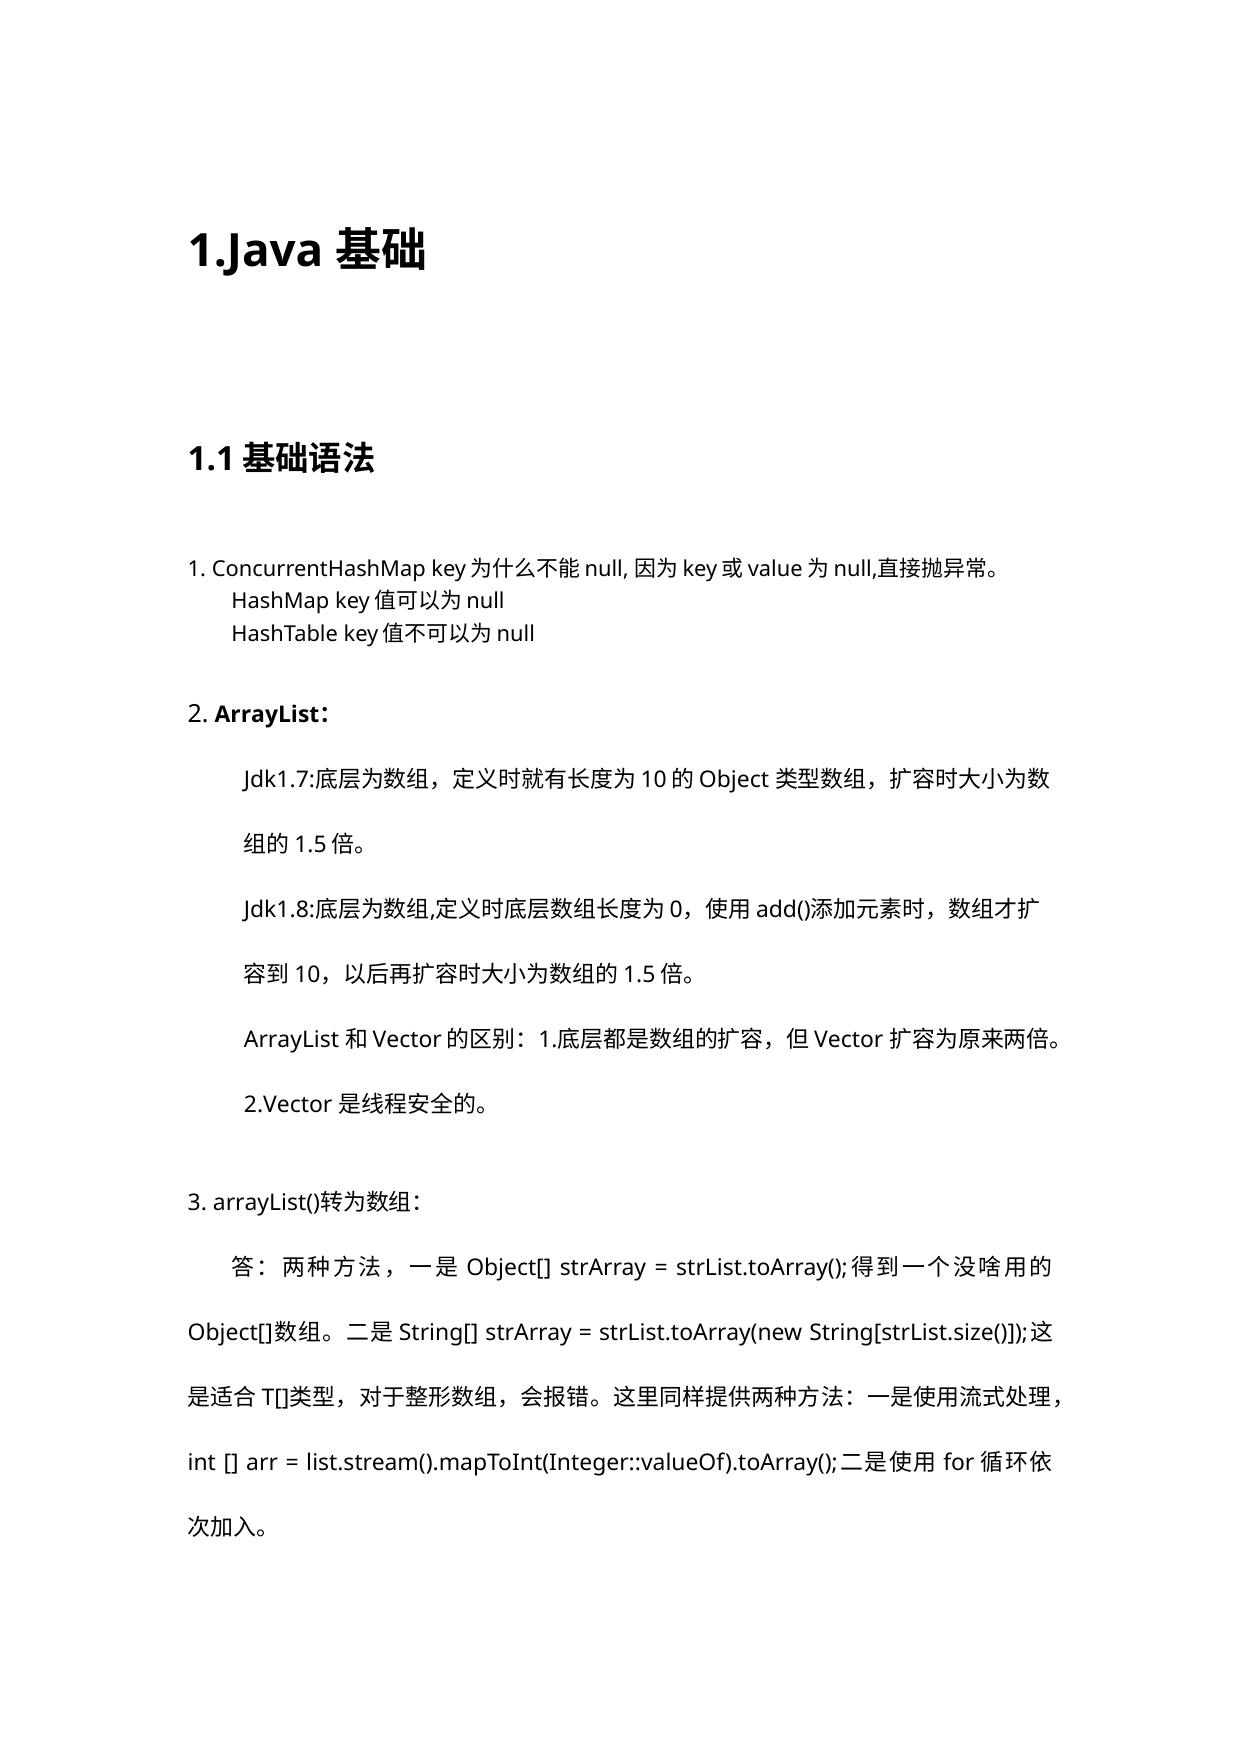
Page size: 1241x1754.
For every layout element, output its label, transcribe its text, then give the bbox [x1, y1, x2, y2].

text 2. ArrayList： [187, 680, 1053, 745]
text ArrayList 和Vector的区别：1.底层都是数组的扩容，但Vector 扩容为原来两倍。2.Vector 是线程安全的。 [244, 1005, 1053, 1135]
text 3. arrayList()转为数组： [187, 1168, 1053, 1233]
subtitle 1.Java 基础 [187, 197, 1053, 295]
subtitle 1.1基础语法 [187, 423, 1053, 488]
text 1. ConcurrentHashMap key为什么不能null, 因为key或value为null,直接抛异常。 [187, 550, 1053, 583]
text 答：两种方法，一是Object[] strArray = strList.toArray();得到一个没啥用的Object[]数组。二是String[] strArray = strList.toArray(new String[strList.size()]);这是适合T[]类型，对于整形数组，会报错。这里同样提供两种方法：一是使用流式处理，int [] arr = list.stream().mapToInt(Integer::valueOf).toArray();二是使用for循环依次加入。 [187, 1233, 1053, 1558]
text HashMap key值可以为null [187, 583, 1053, 615]
text Jdk1.7:底层为数组，定义时就有长度为10的Object 类型数组，扩容时大小为数组的1.5倍。 [244, 745, 1053, 875]
text HashTable key值不可以为null [187, 615, 1053, 648]
text Jdk1.8:底层为数组,定义时底层数组长度为0，使用add()添加元素时，数组才扩容到10，以后再扩容时大小为数组的1.5倍。 [244, 875, 1053, 1005]
